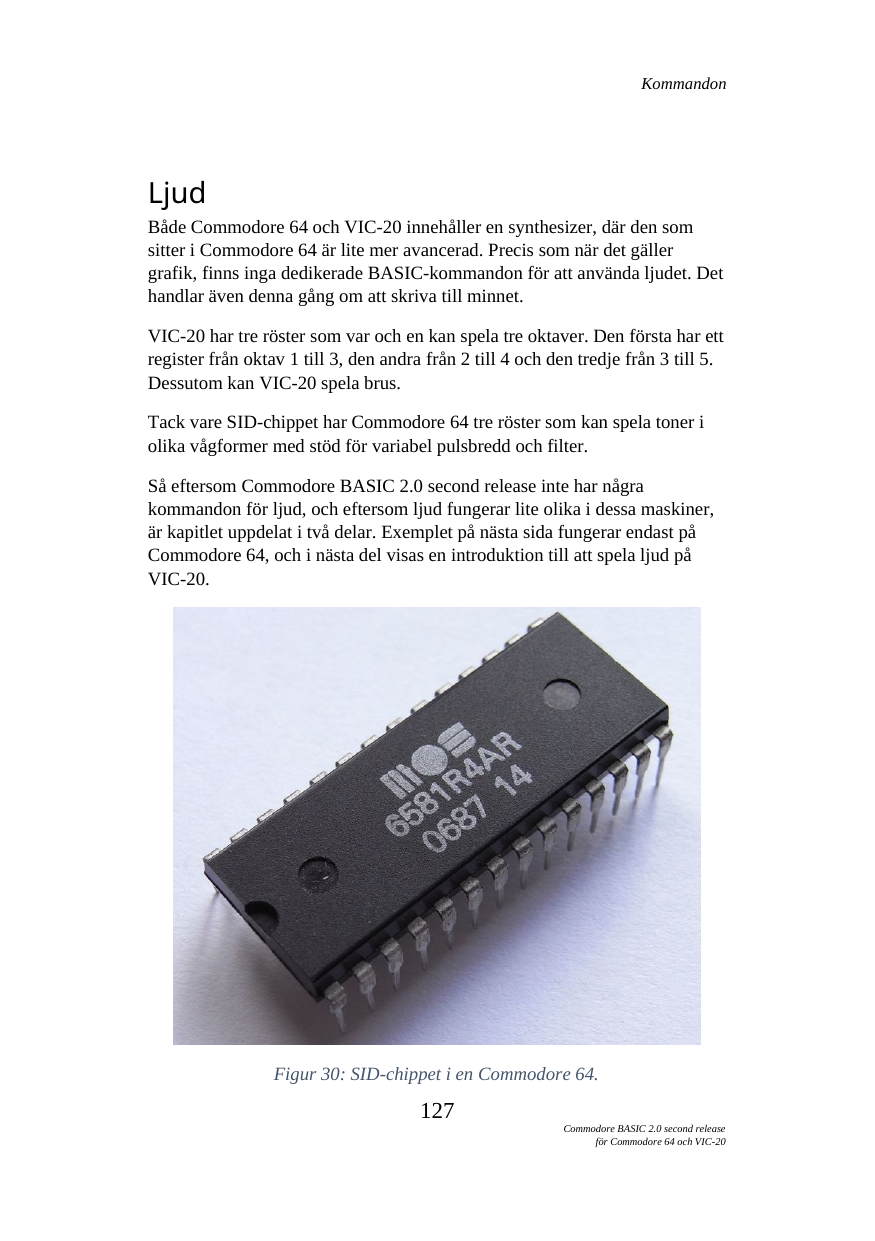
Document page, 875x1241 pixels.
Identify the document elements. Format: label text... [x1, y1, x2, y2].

text Tack vare SID-chippet har Commodore 64 tre röster som kan spela toner i olika vågformer med stöd för variabel pulsbredd och filter. [148, 411, 726, 456]
text Figur 30: SID-chippet i en Commodore 64. [148, 1063, 726, 1084]
text Både Commodore 64 och VIC-20 innehåller en synthesizer, där den som sitter i Commodore 64 är lite mer avancerad. Precis som när det gäller grafik, finns inga dedikerade BASIC-kommandon för att använda ljudet. Det handlar även denna gång om att skriva till minnet. [148, 216, 726, 307]
picture [173, 607, 701, 1045]
text VIC-20 har tre röster som var och en kan spela tre oktaver. Den första har ett register från oktav 1 till 3, den andra från 2 till 4 och den tredje från 3 till 5. Dessutom kan VIC-20 spela brus. [148, 325, 726, 393]
subtitle Ljud [148, 173, 726, 212]
text Så eftersom Commodore BASIC 2.0 second release inte har några kommandon för ljud, och eftersom ljud fungerar lite olika i dessa maskiner, är kapitlet uppdelat i två delar. Exemplet på nästa sida fungerar endast på Commodore 64, och i nästa del visas en introduktion till att spela ljud på VIC-20. [148, 474, 726, 589]
